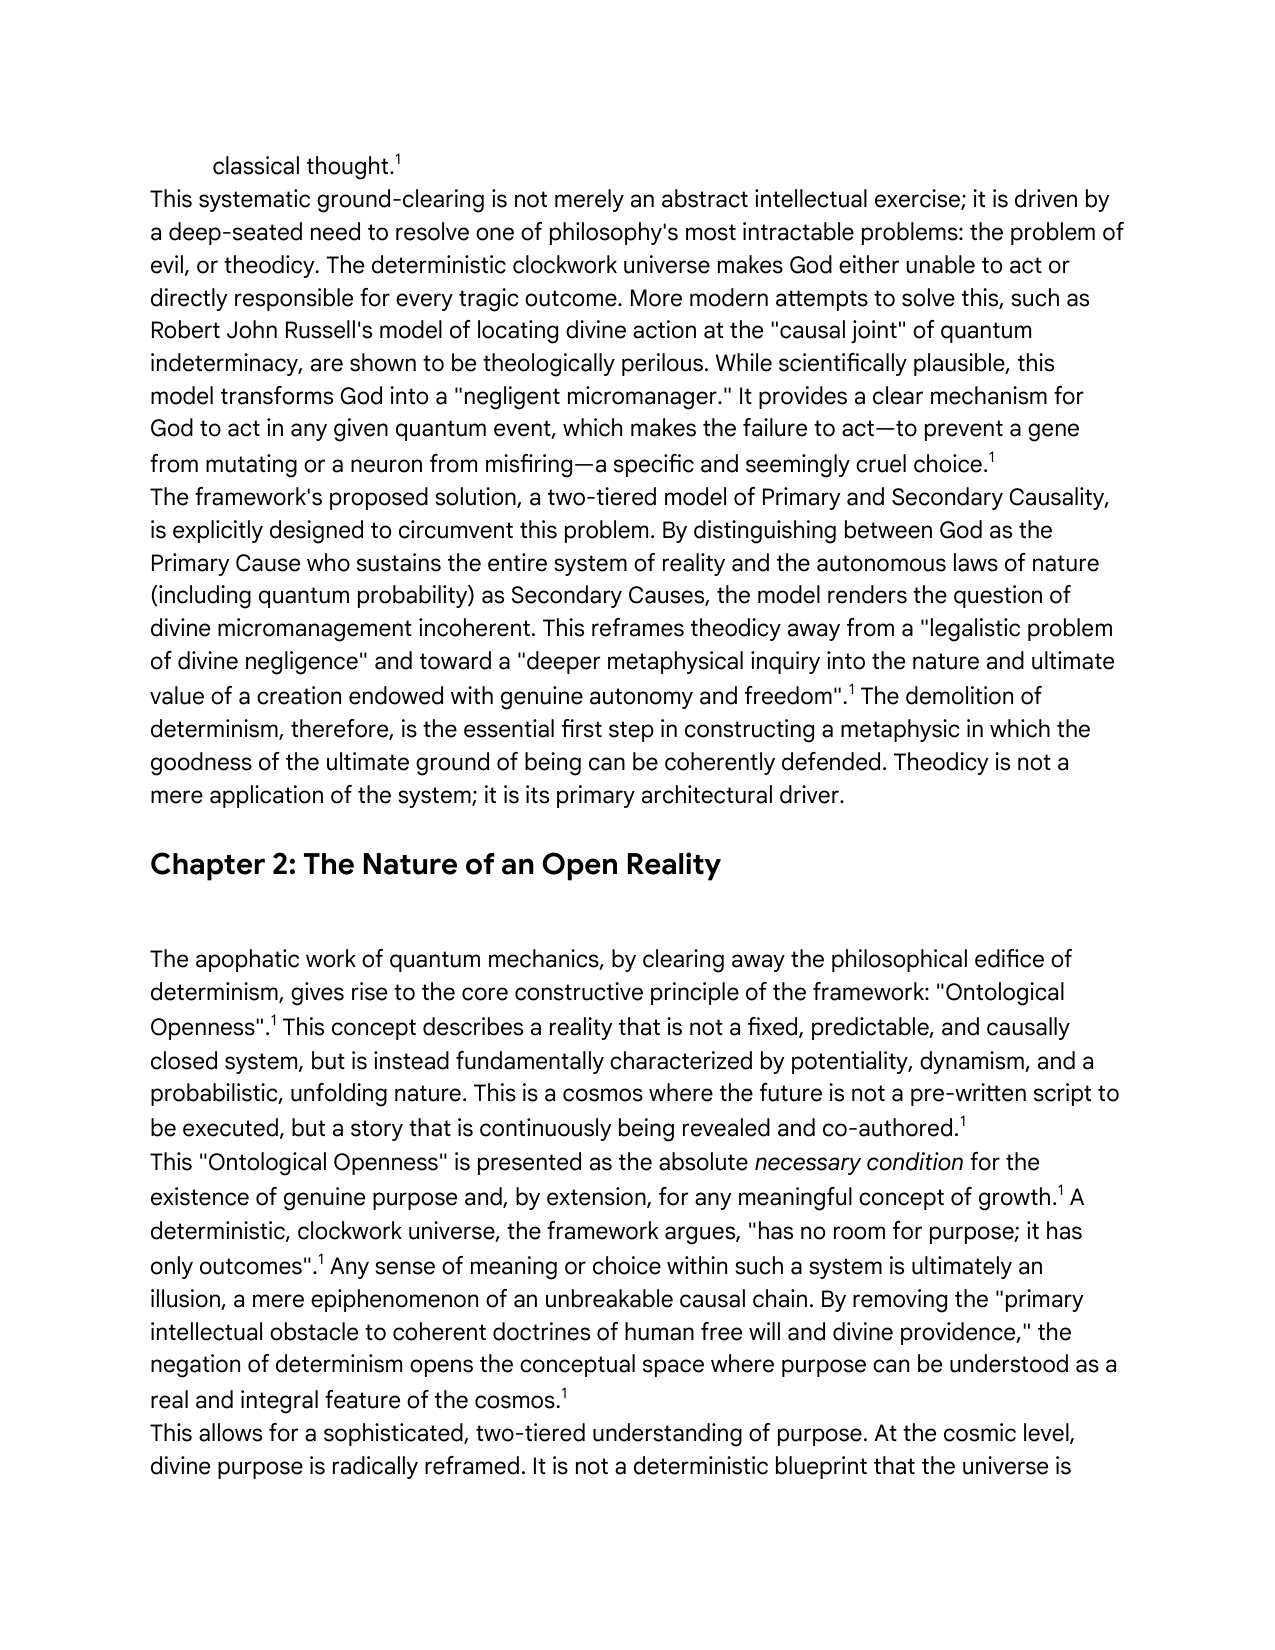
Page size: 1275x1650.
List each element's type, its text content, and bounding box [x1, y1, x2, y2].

text This systematic ground-clearing is not merely an abstract intellectual exercise; it is driven by a deep-seated need to resolve one of philosophy's most intractable problems: the problem of evil, or theodicy. The deterministic clockwork universe makes God either unable to act or directly responsible for every tragic outcome. More modern attempts to solve this, such as Robert John Russell's model of locating divine action at the "causal joint" of quantum indeterminacy, are shown to be theologically perilous. While scientifically plausible, this model transforms God into a "negligent micromanager." It provides a clear mechanism for God to act in any given quantum event, which makes the failure to act—to prevent a gene from mutating or a neuron from misfiring—a specific and seemingly cruel choice.1 [150, 186, 1125, 479]
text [150, 1419, 1125, 1481]
text The framework's proposed solution, a two-tiered model of Primary and Secondary Causality, is explicitly designed to circumvent this problem. By distinguishing between God as the Primary Cause who sustains the entire system of reality and the autonomous laws of nature (including quantum probability) as Secondary Causes, the model renders the question of divine micromanagement incoherent. This reframes theodicy away from a "legalistic problem of divine negligence" and toward a "deeper metaphysical inquiry into the nature and ultimate value of a creation endowed with genuine autonomy and freedom".1 The demolition of determinism, therefore, is the essential first step in constructing a metaphysic in which the goodness of the ultimate ground of being can be coherently defended. Theodicy is not a mere application of the system; it is its primary architectural driver. [150, 483, 1125, 810]
text This "Ontological Openness" is presented as the absolute necessary condition for the existence of genuine purpose and, by extension, for any meaningful concept of growth.1 A deterministic, clockwork universe, the framework argues, "has no room for purpose; it has only outcomes".1 Any sense of meaning or choice within such a system is ultimately an illusion, a mere epiphenomenon of an unbreakable causal chain. By removing the "primary intellectual obstacle to coherent doctrines of human free will and divine providence," the negation of determinism opens the conceptual space where purpose can be understood as a real and integral feature of the cosmos.1 [150, 1148, 1125, 1415]
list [175, 150, 1125, 181]
text The apophatic work of quantum mechanics, by clearing away the philosophical edifice of determinism, gives rise to the core constructive principle of the framework: "Ontological Openness".1 This concept describes a reality that is not a fixed, predictable, and causally closed system, but is instead fundamentally characterized by potentiality, dynamism, and a probabilistic, unfolding nature. This is a cosmos where the future is not a pre-written script to be executed, but a story that is continuously being revealed and co-authored.1 [150, 946, 1125, 1144]
subtitle Chapter 2: The Nature of an Open Reality [150, 846, 1125, 883]
